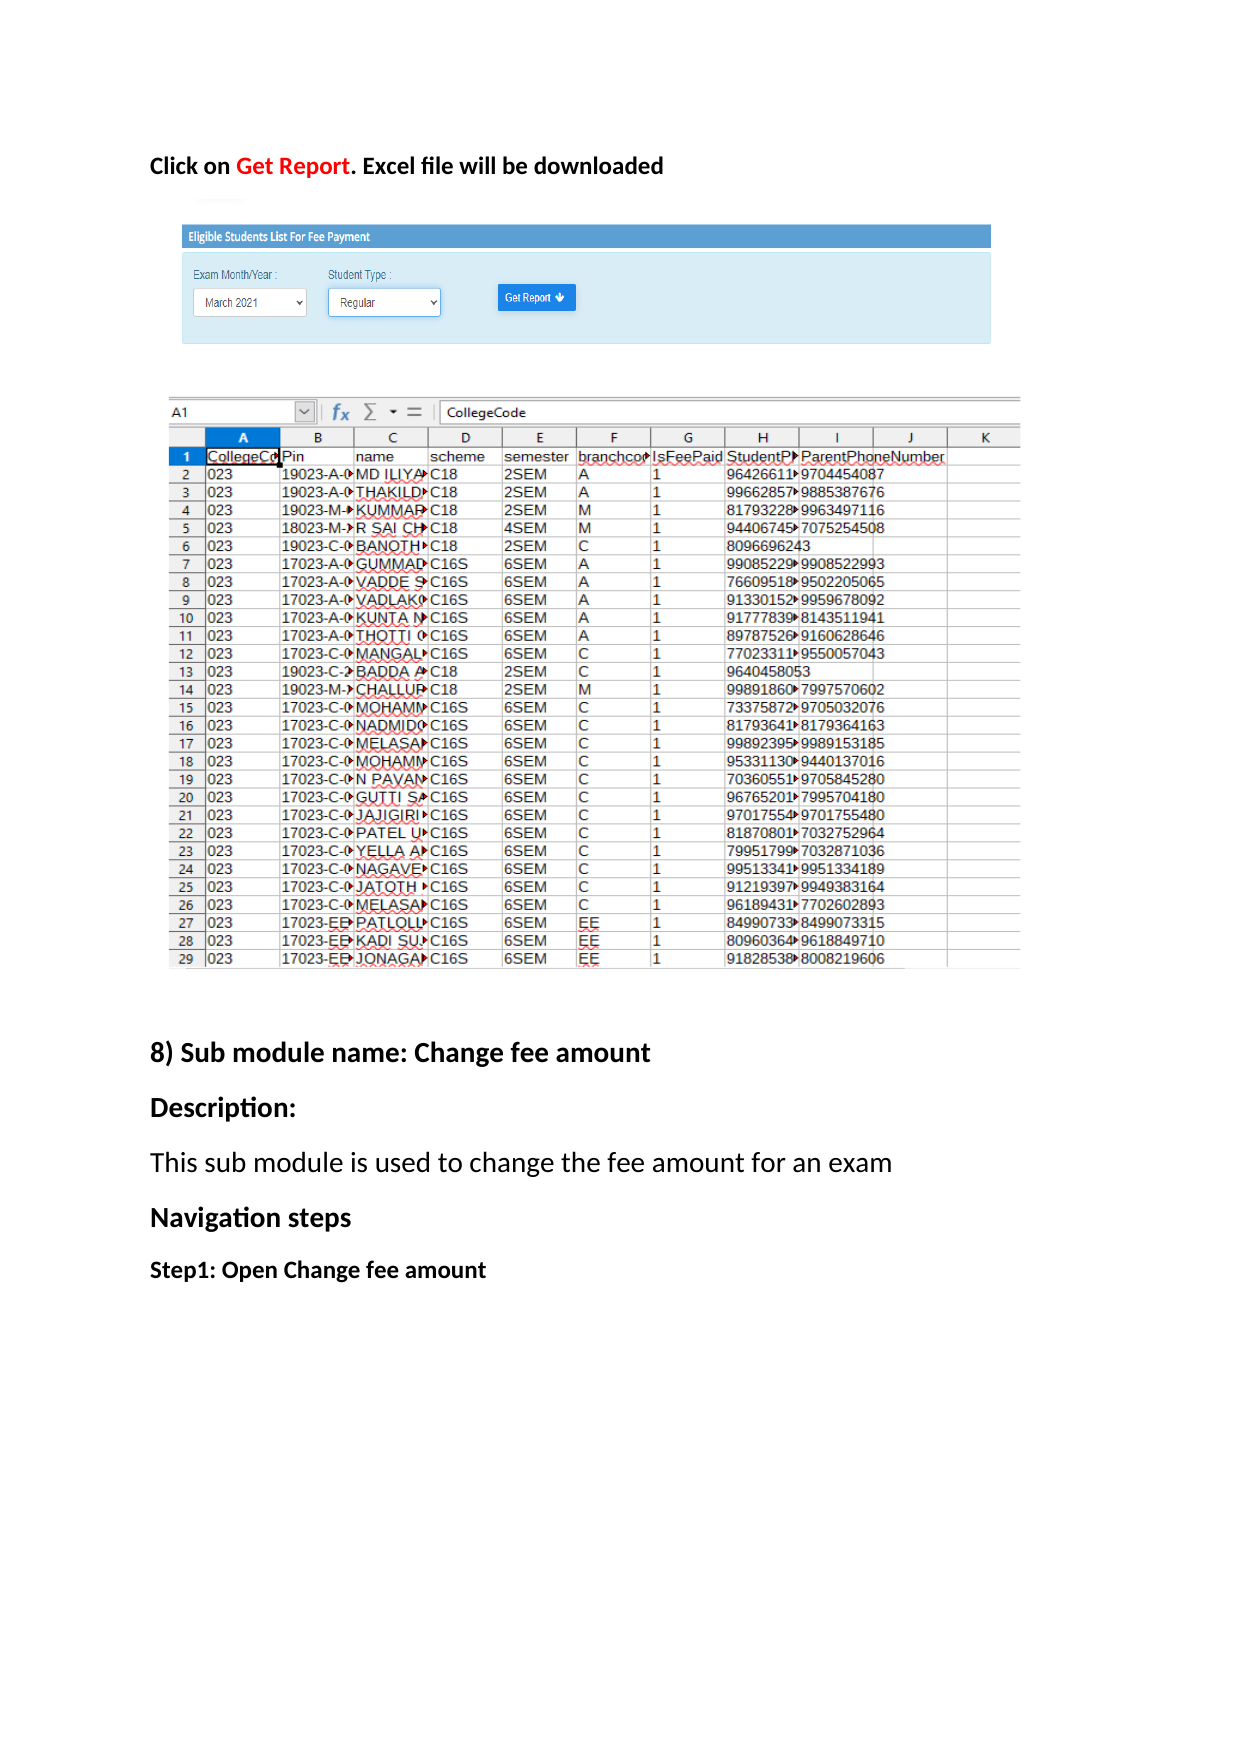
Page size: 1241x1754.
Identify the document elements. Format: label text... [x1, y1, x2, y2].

text Navigation steps [150, 1199, 1090, 1235]
text Step1: Open Change fee amount [150, 1254, 1090, 1285]
text Click on Get Report. Excel file will be downloaded [150, 150, 1090, 181]
text Description: [150, 1089, 1090, 1125]
text This sub module is used to change the fee amount for an exam [150, 1144, 1090, 1180]
text 8) Sub module name: Change fee amount [150, 1034, 1090, 1070]
